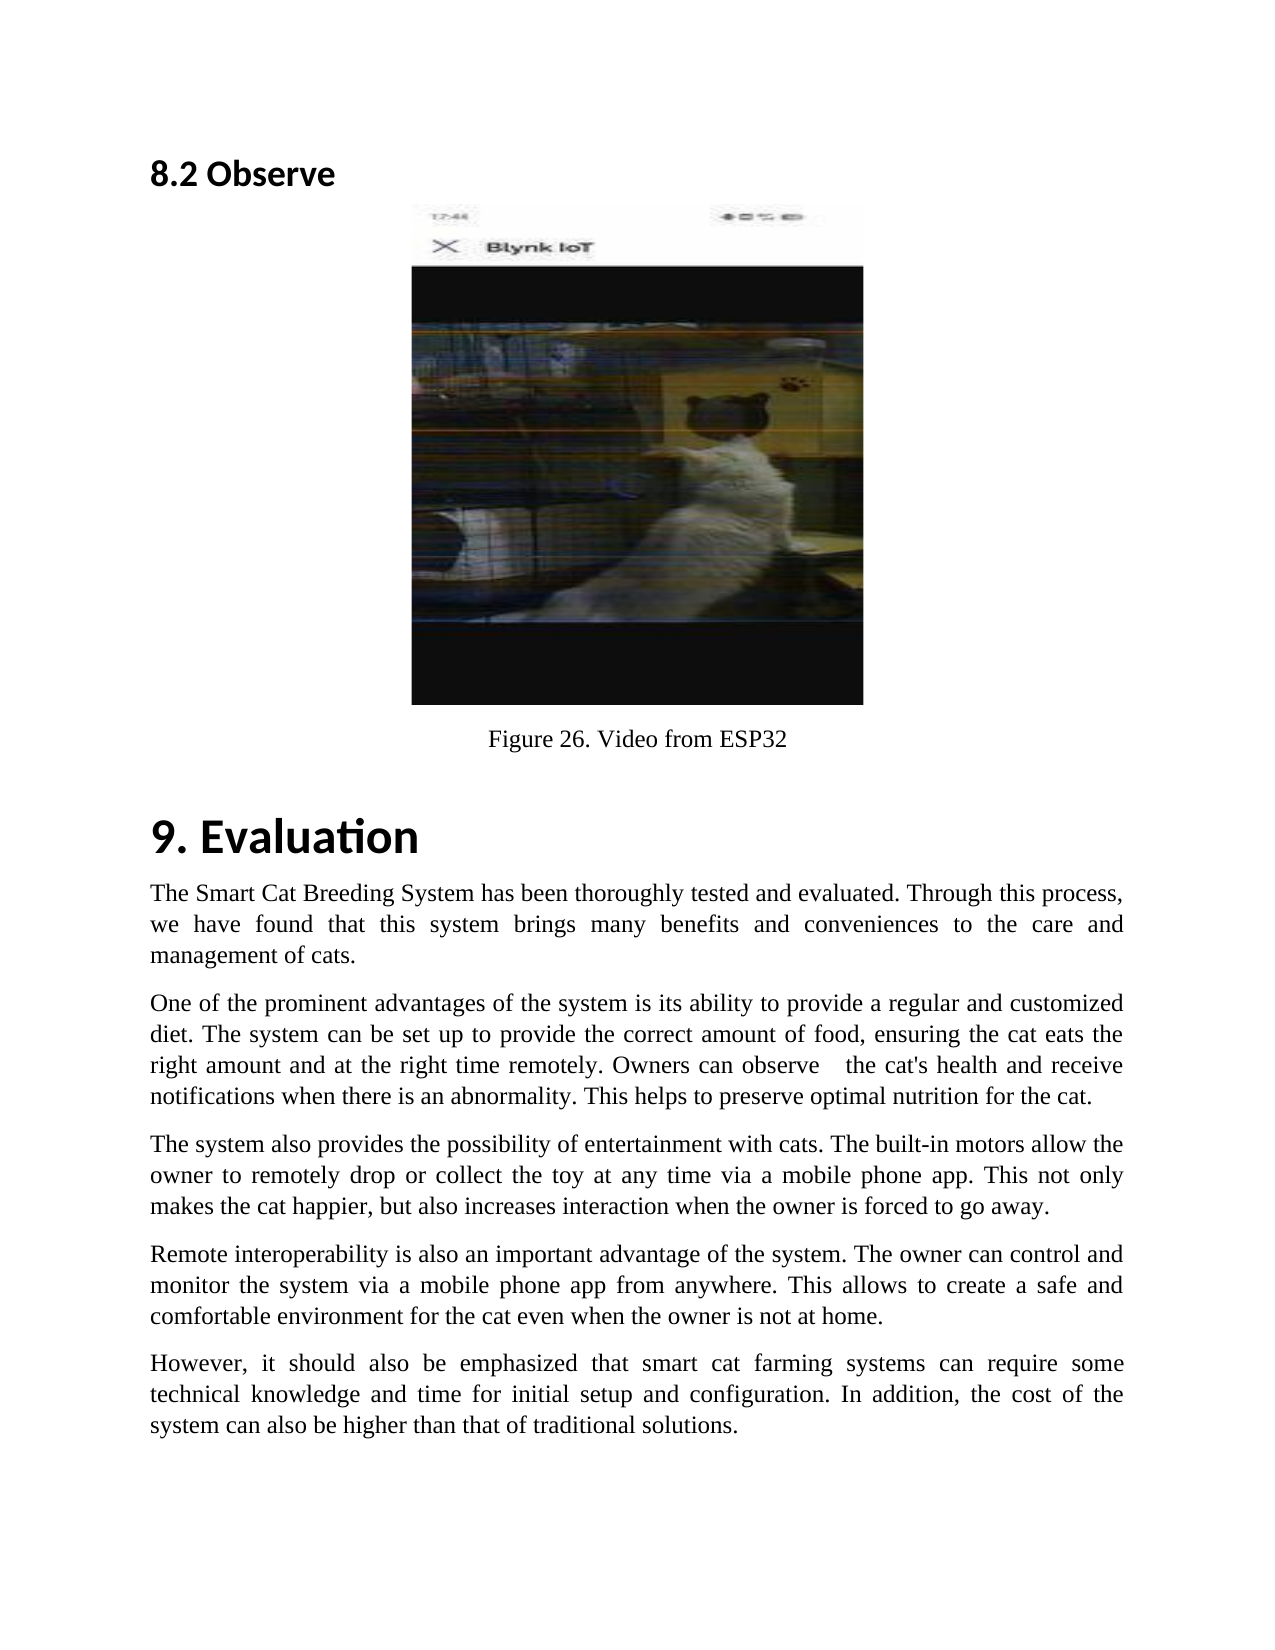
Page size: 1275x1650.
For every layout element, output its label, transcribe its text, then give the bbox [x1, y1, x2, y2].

text The system also provides the possibility of entertainment with cats. The built-in motors allow the owner to remotely drop or collect the toy at any time via a mobile phone app. This not only makes the cat happier, but also increases interaction when the owner is forced to go away. [150, 1129, 1125, 1220]
text Figure 26. Video from ESP32 [150, 724, 1125, 752]
text The Smart Cat Breeding System has been thoroughly tested and evaluated. Through this process, we have found that this system brings many benefits and conveniences to the care and management of cats. [150, 878, 1125, 969]
text One of the prominent advantages of the system is its ability to provide a regular and customized diet. The system can be set up to provide the correct amount of food, ensuring the cat eats the right amount and at the right time remotely. Owners can observe the cat's health and receive notifications when there is an abnormality. This helps to preserve optimal nutrition for the cat. [150, 988, 1125, 1110]
subtitle 9. Evaluation [150, 805, 1125, 866]
subtitle 8.2 Observe [150, 150, 1125, 196]
text Remote interoperability is also an important advantage of the system. The owner can control and monitor the system via a mobile phone app from anywhere. This allows to create a safe and comfortable environment for the cat even when the owner is not at home. [150, 1239, 1125, 1329]
text However, it should also be emphasized that smart cat farming systems can require some technical knowledge and time for initial setup and configuration. In addition, the cost of the system can also be higher than that of traditional solutions. [150, 1348, 1125, 1439]
picture [411, 204, 864, 705]
